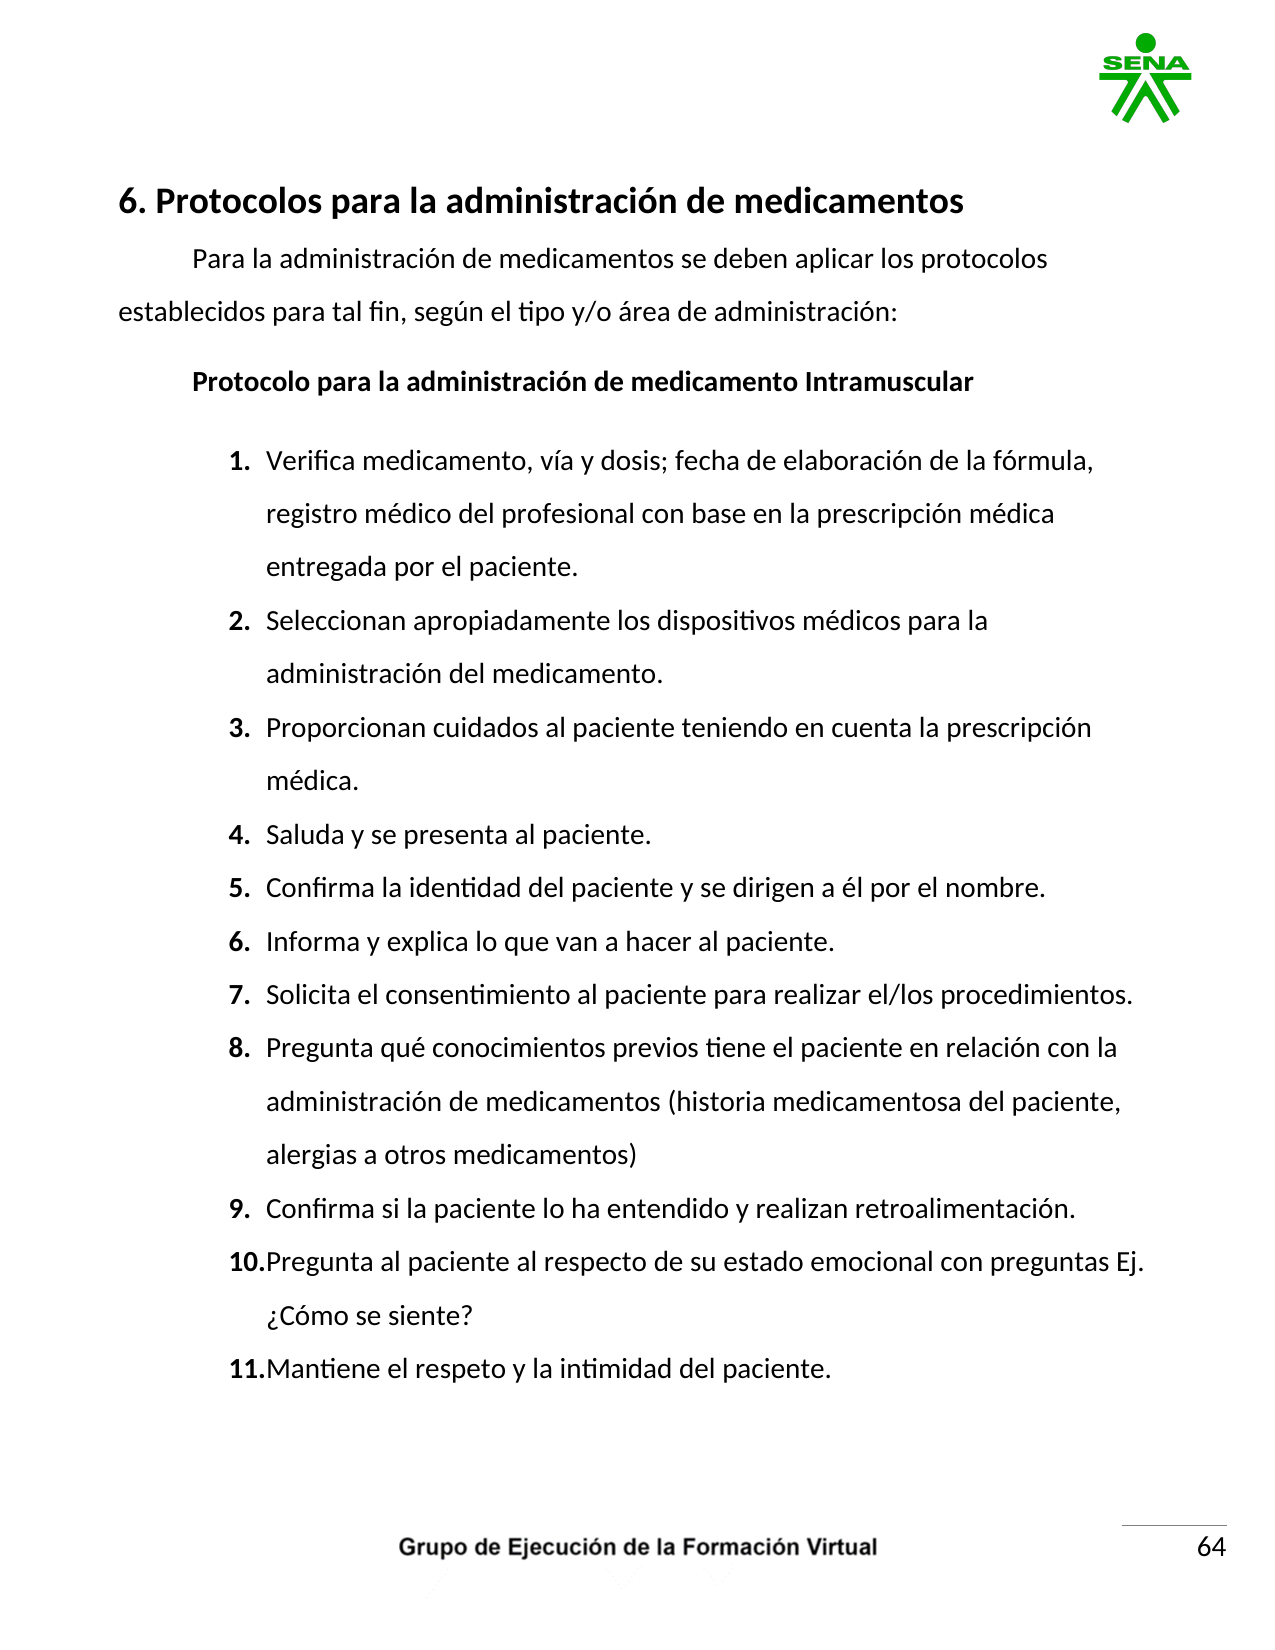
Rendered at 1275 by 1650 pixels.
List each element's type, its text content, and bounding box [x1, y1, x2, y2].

list Confirma la identidad del paciente y se dirigen a él por el nombre. [228, 869, 1157, 905]
list Proporcionan cuidados al paciente teniendo en cuenta la prescripción médica. [228, 709, 1157, 798]
list Mantiene el respeto y la intimidad del paciente. [228, 1350, 1157, 1386]
list Solicita el consentimiento al paciente para realizar el/los procedimientos. [228, 976, 1157, 1012]
subtitle Protocolos para la administración de medicamentos [118, 177, 1157, 223]
list Informa y explica lo que van a hacer al paciente. [228, 923, 1157, 958]
list Saluda y se presenta al paciente. [228, 816, 1157, 851]
text Para la administración de medicamentos se deben aplicar los protocolos establecidos para tal fin, según el tipo y/o área de administración: [118, 240, 1157, 329]
list Pregunta al paciente al respecto de su estado emocional con preguntas Ej. ¿Cómo se siente? [228, 1243, 1157, 1332]
list Seleccionan apropiadamente los dispositivos médicos para la administración del medicamento. [228, 602, 1157, 691]
picture [1099, 33, 1192, 123]
list Confirma si la paciente lo ha entendido y realizan retroalimentación. [228, 1190, 1157, 1225]
list Pregunta qué conocimientos previos tiene el paciente en relación con la administración de medicamentos (historia medicamentosa del paciente, alergias a otros medicamentos) [228, 1029, 1157, 1172]
list Verifica medicamento, vía y dosis; fecha de elaboración de la fórmula, registro médico del profesional con base en la prescripción médica entregada por el paciente. [228, 442, 1157, 584]
picture [0, 1486, 1275, 1598]
text Protocolo para la administración de medicamento Intramuscular [118, 363, 1157, 399]
